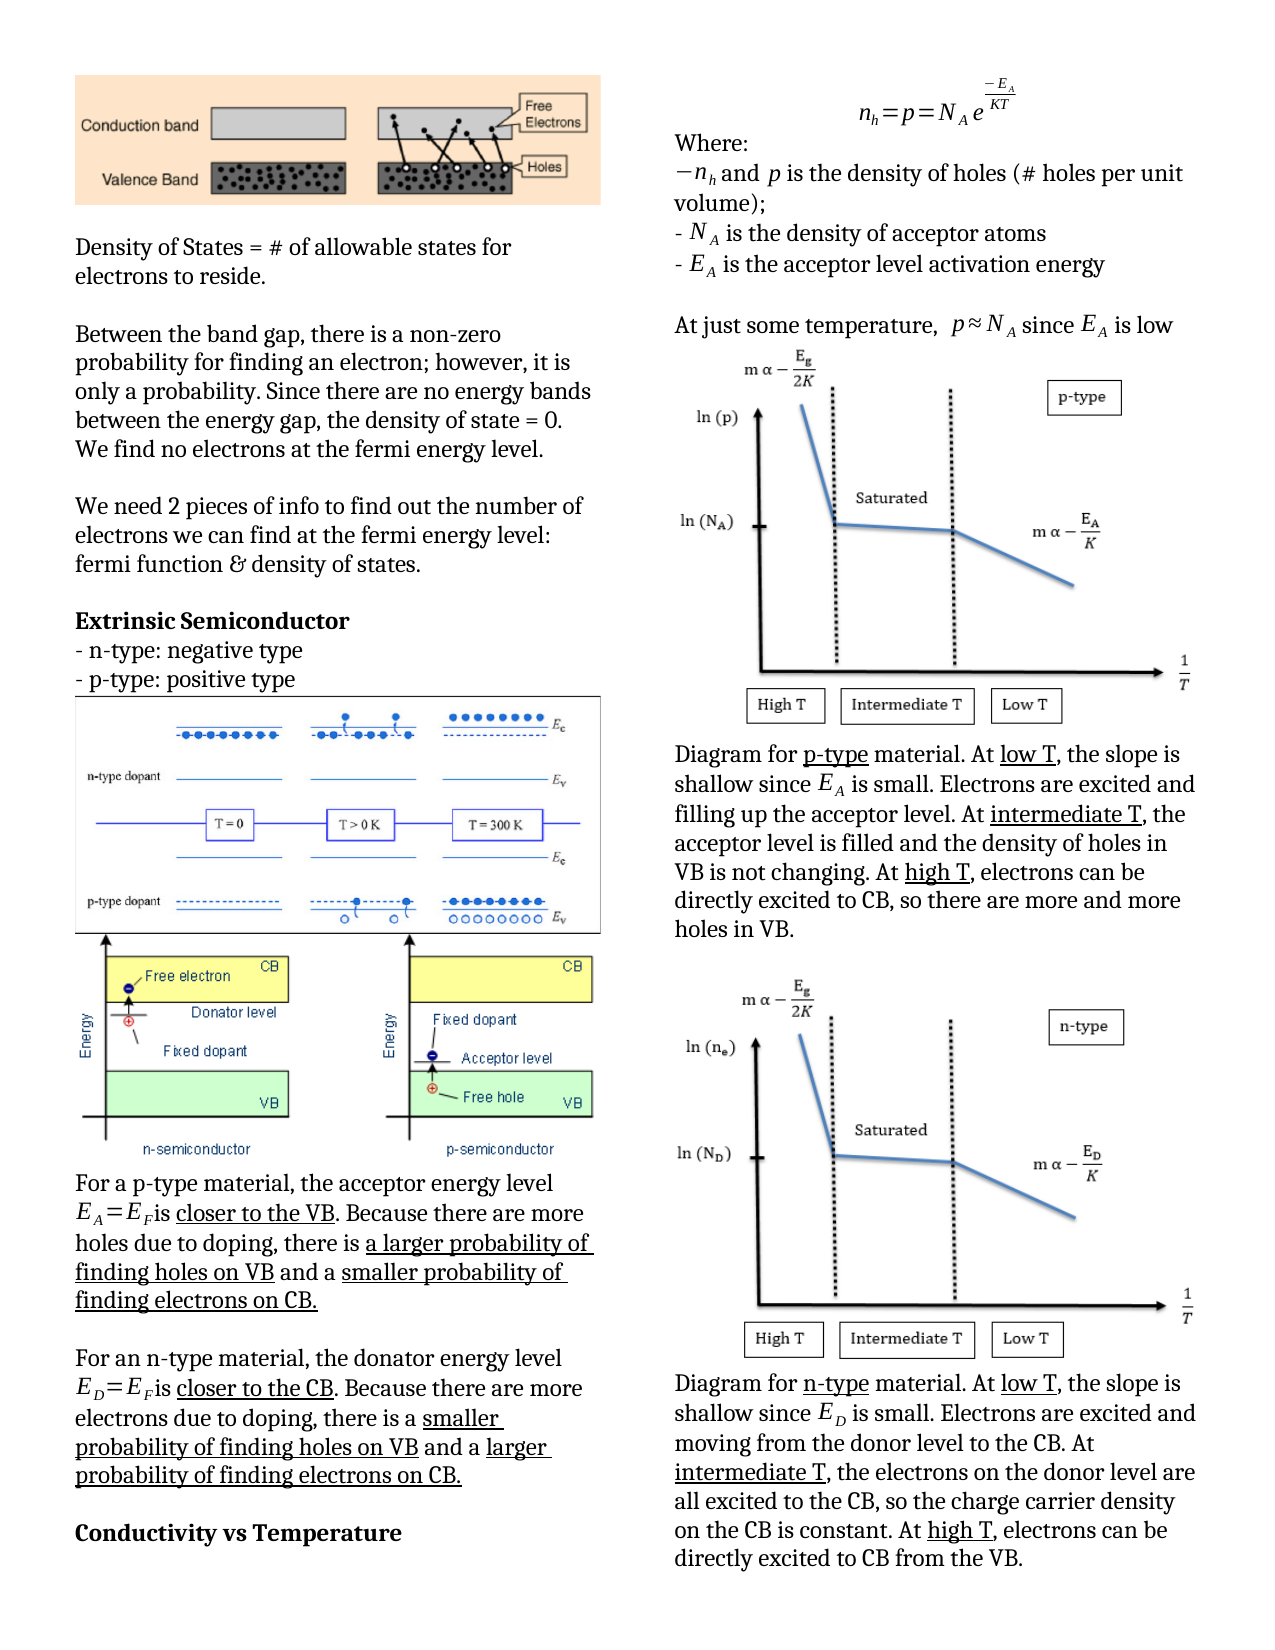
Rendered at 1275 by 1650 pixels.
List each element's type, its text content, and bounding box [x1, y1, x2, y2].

text We need 2 pieces of info to find out the number of electrons we can find at the fermi energy level: fermi function & density of states. [75, 492, 601, 578]
text - p-type: positive type [75, 664, 601, 693]
text Diagram for n-type material. At low T, the slope is shallow since is small. Electrons are excited and moving from the donor level to the CB. At intermediate T, the electrons on the donor level are all excited to the CB, so the charge carrier density on the CB is constant. At high T, electrons can be directly excited to CB from the VB. [674, 1370, 1200, 1573]
text For a p-type material, the acceptor energy level is closer to the VB. Because there are more holes due to doping, there is a larger probability of finding holes on VB and a smaller probability of finding electrons on CB. [75, 1169, 601, 1315]
text At just some temperature, since is low [674, 309, 1200, 340]
text and is the density of holes (# holes per unit volume); [674, 158, 1200, 218]
text Conductivity vs Temperature [75, 1519, 601, 1547]
text Where: [674, 129, 1200, 158]
text Density of States = # of allowable states for electrons to reside. [75, 233, 601, 291]
text - is the acceptor level activation energy [674, 249, 1200, 281]
picture [75, 693, 601, 1169]
text For an n-type material, the donator energy level is closer to the CB. Because there are more electrons due to doping, there is a smaller probability of finding holes on VB and a larger probability of finding electrons on CB. [75, 1344, 601, 1490]
picture [674, 972, 1200, 1370]
picture [674, 340, 1200, 740]
text - n-type: negative type [75, 636, 601, 664]
text Diagram for p-type material. At low T, the slope is shallow since is small. Electrons are excited and filling up the acceptor level. At intermediate T, the acceptor level is filled and the density of holes in VB is not changing. At high T, electrons can be directly excited to CB, so there are more and more holes in VB. [674, 740, 1200, 944]
text Extrinsic Semiconductor [75, 607, 601, 636]
text - is the density of acceptor atoms [674, 218, 1200, 249]
picture [75, 75, 601, 205]
text Between the band gap, there is a non-zero probability for finding an electron; however, it is only a probability. Since there are no energy bands between the energy gap, the density of state = 0. We find no electrons at the fermi energy level. [75, 319, 601, 463]
